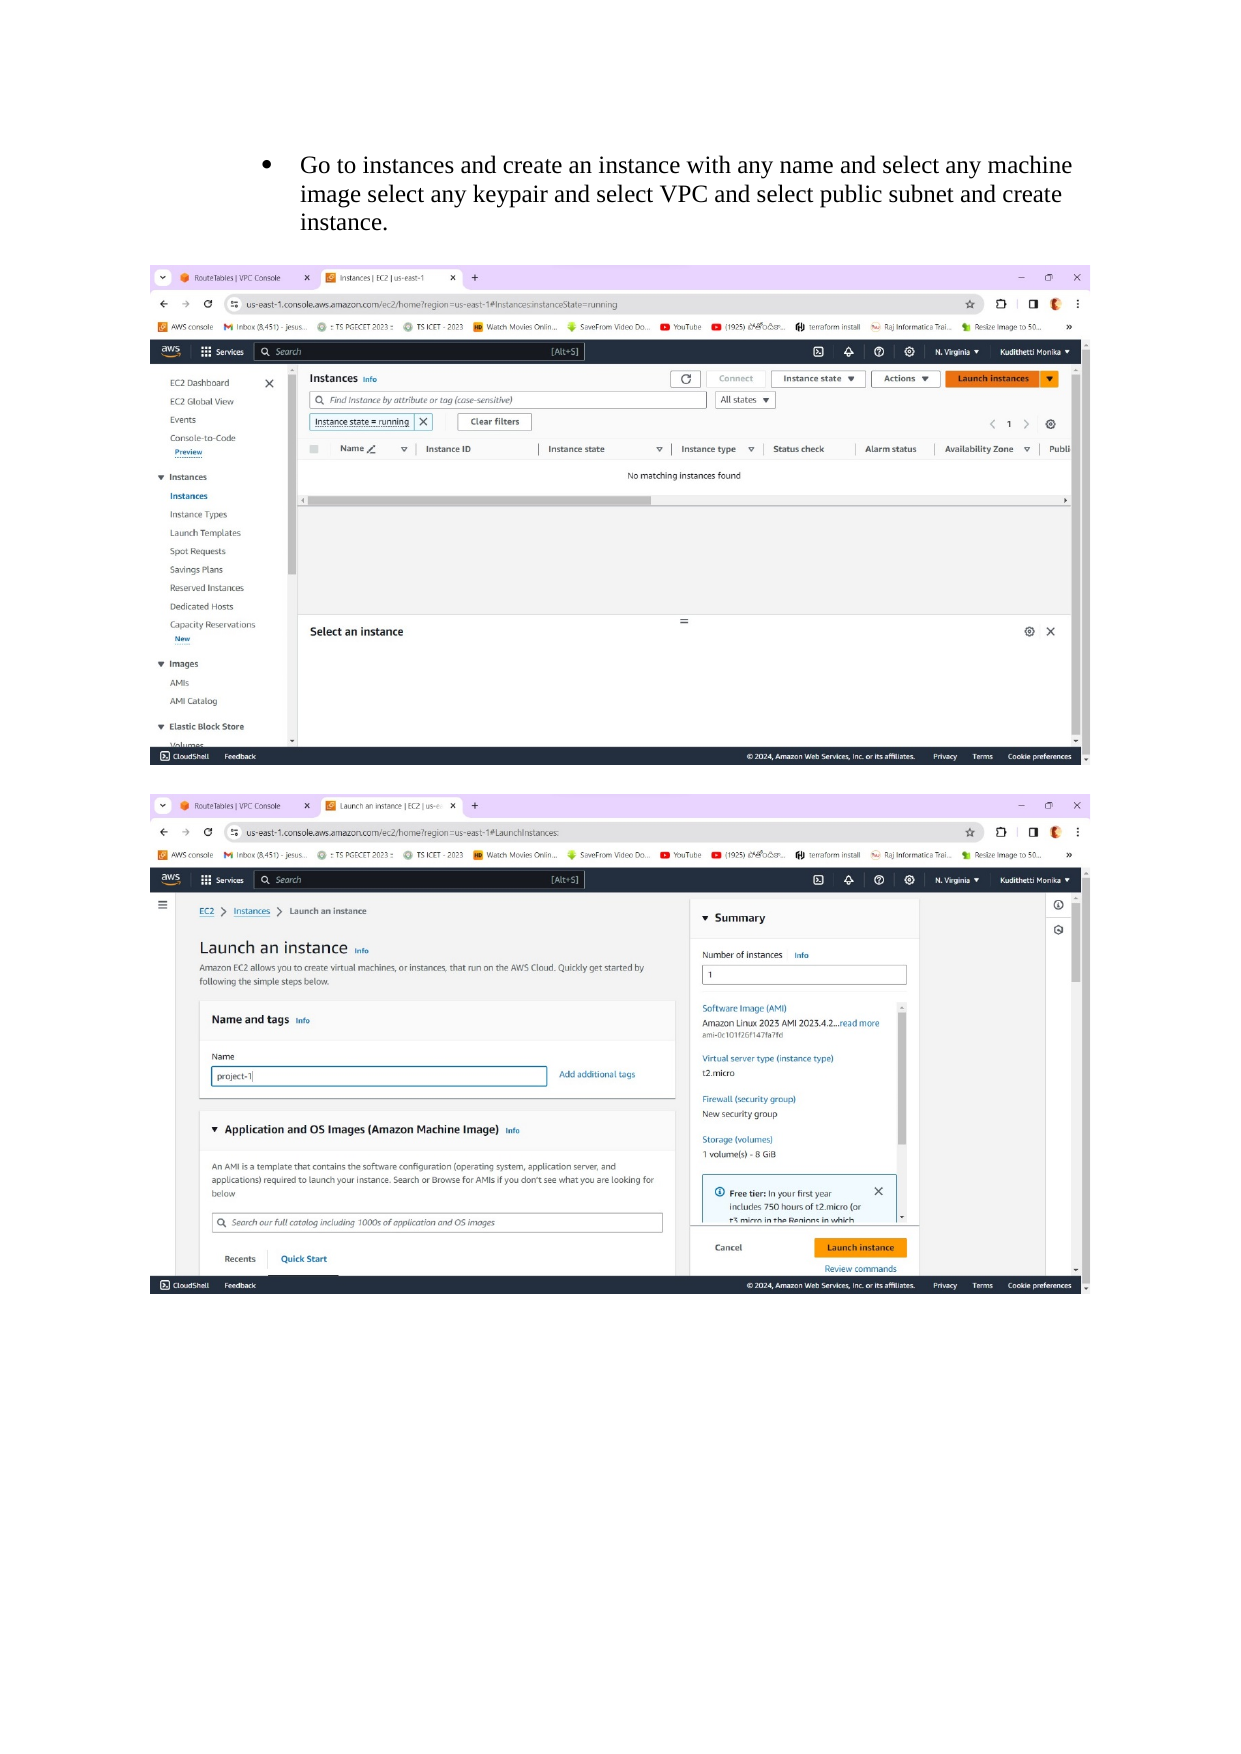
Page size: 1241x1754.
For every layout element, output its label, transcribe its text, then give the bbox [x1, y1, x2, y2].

picture [150, 794, 1091, 1294]
picture [150, 265, 1091, 765]
list Go to instances and create an instance with any name and select any machine image select any keypair and select VPC and select public subnet and create instance. [262, 150, 1090, 236]
